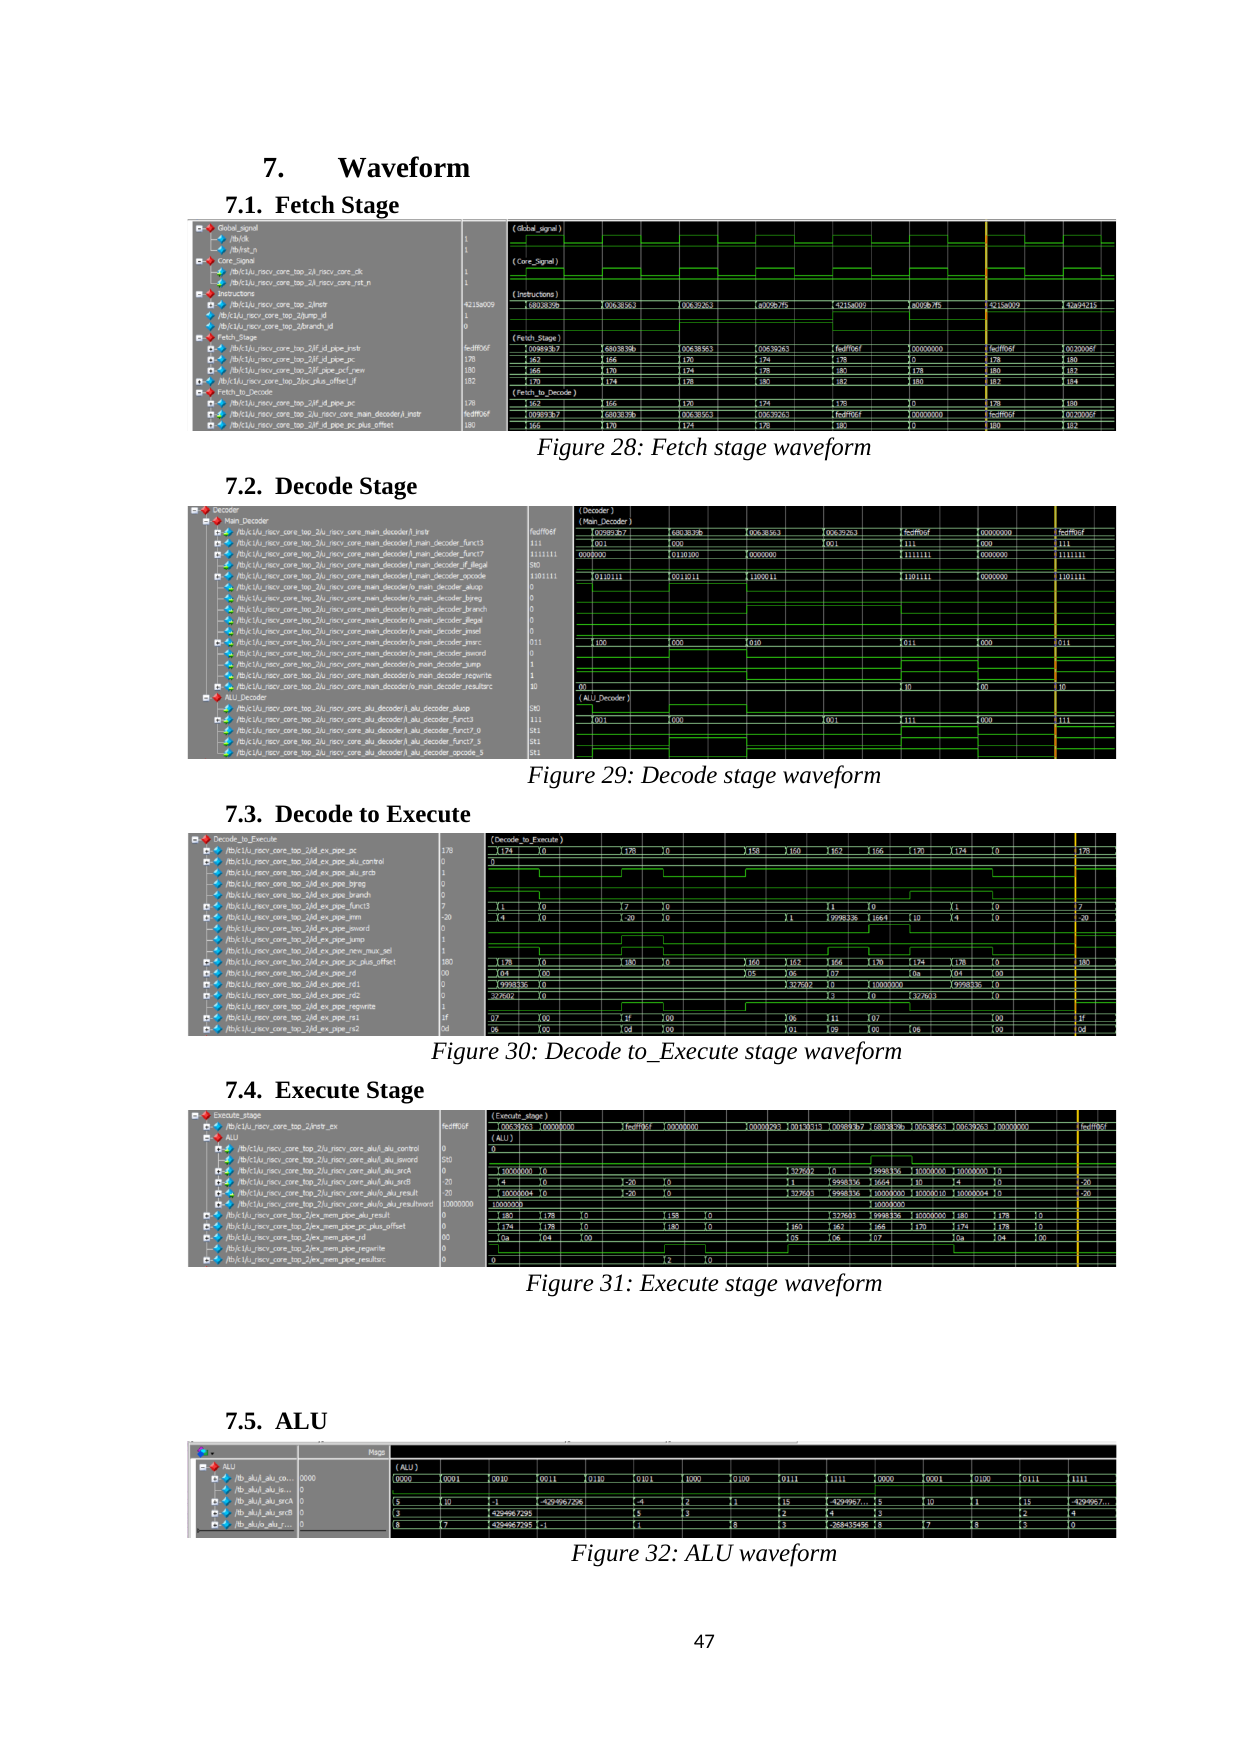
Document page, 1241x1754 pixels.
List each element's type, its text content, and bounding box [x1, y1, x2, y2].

text Figure 29: Decode stage waveform [262, 760, 1146, 788]
text Figure 30: Decode to_Execute stage waveform [187, 1036, 1146, 1065]
subtitle Execute Stage [225, 1075, 1146, 1104]
text Figure 28: Fetch stage waveform [262, 432, 1146, 461]
text Figure 32: ALU waveform [262, 1538, 1146, 1567]
picture [187, 1110, 1117, 1267]
subtitle Waveform [262, 150, 1146, 183]
subtitle Decode to Execute [225, 799, 1146, 828]
subtitle Decode Stage [225, 471, 1146, 500]
text Figure 31: Execute stage waveform [262, 1268, 1146, 1297]
subtitle Fetch Stage [225, 190, 1146, 219]
picture [187, 506, 1117, 759]
picture [187, 1441, 1117, 1538]
subtitle ALU [225, 1406, 1146, 1435]
picture [187, 833, 1117, 1036]
picture [187, 219, 1117, 431]
